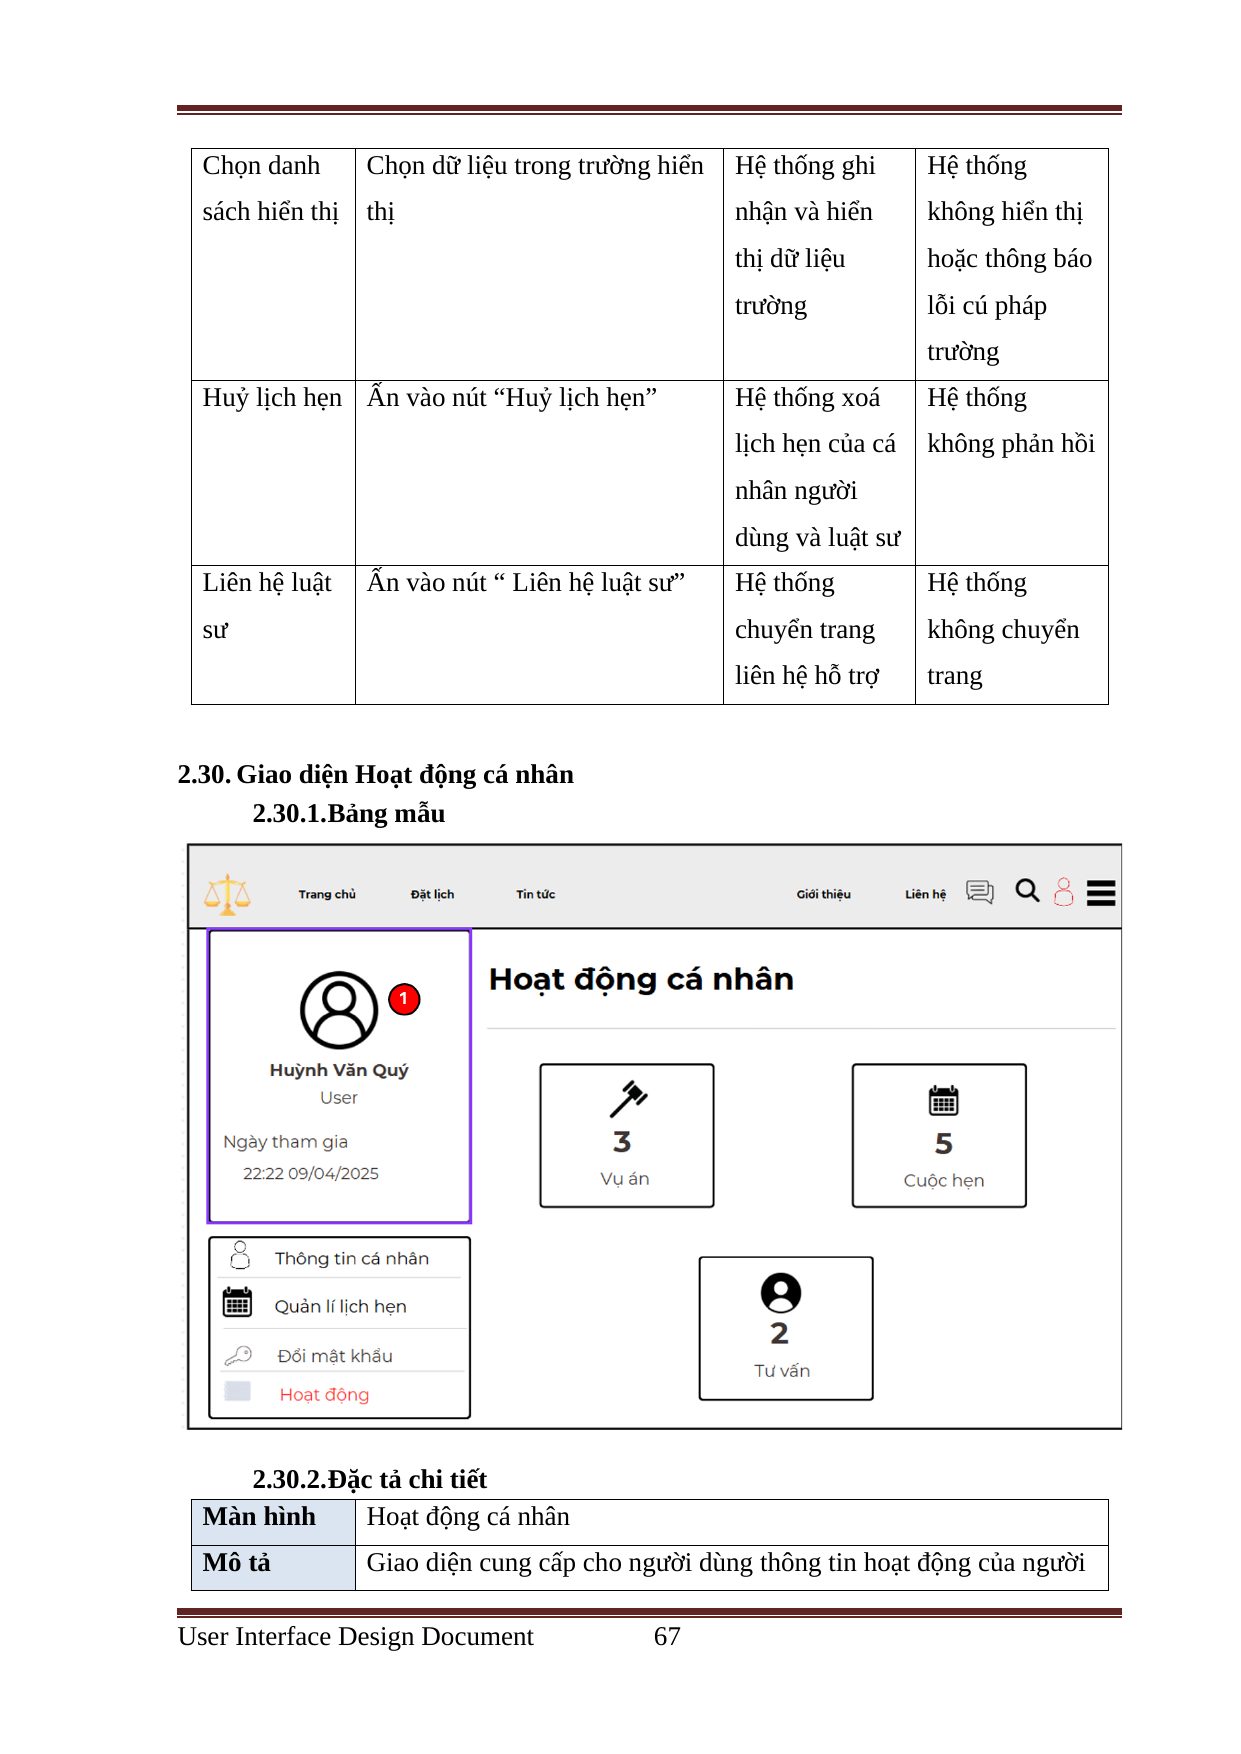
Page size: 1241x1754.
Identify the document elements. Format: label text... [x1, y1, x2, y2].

subtitle Giao diện Hoạt động cá nhân [177, 758, 1122, 789]
table_cell Ấn vào nút “ Liên hệ luật sư” [356, 566, 723, 704]
table_cell Ấn vào nút “Huỷ lịch hẹn” [356, 381, 723, 565]
table_cell Hệ thống xoá lịch hẹn của cá nhân người dùng và luật sư [724, 381, 915, 565]
table_cell Hệ thống chuyển trang liên hệ hỗ trợ [724, 566, 915, 704]
table_cell Huỷ lịch hẹn [192, 381, 355, 565]
table_header Hoạt động cá nhân [356, 1500, 1108, 1545]
table_header Màn hình [192, 1500, 355, 1545]
table_cell Mô tả [192, 1546, 355, 1590]
table_cell Liên hệ luật sư [192, 566, 355, 704]
table_cell Chọn dữ liệu trong trường hiển thị [356, 149, 723, 380]
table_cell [356, 1546, 1108, 1590]
table_cell Chọn danh sách hiển thị [192, 149, 355, 380]
table_cell Hệ thống không phản hồi [916, 381, 1108, 565]
picture [177, 833, 1123, 1439]
table_cell Hệ thống không chuyển trang [916, 566, 1108, 704]
table_cell Hệ thống ghi nhận và hiển thị dữ liệu trường [724, 149, 915, 380]
table_cell Hệ thống không hiển thị hoặc thông báo lỗi cú pháp trường [916, 149, 1108, 380]
subtitle Bảng mẫu [252, 798, 1122, 829]
subtitle Đặc tả chi tiết [252, 1464, 1122, 1495]
